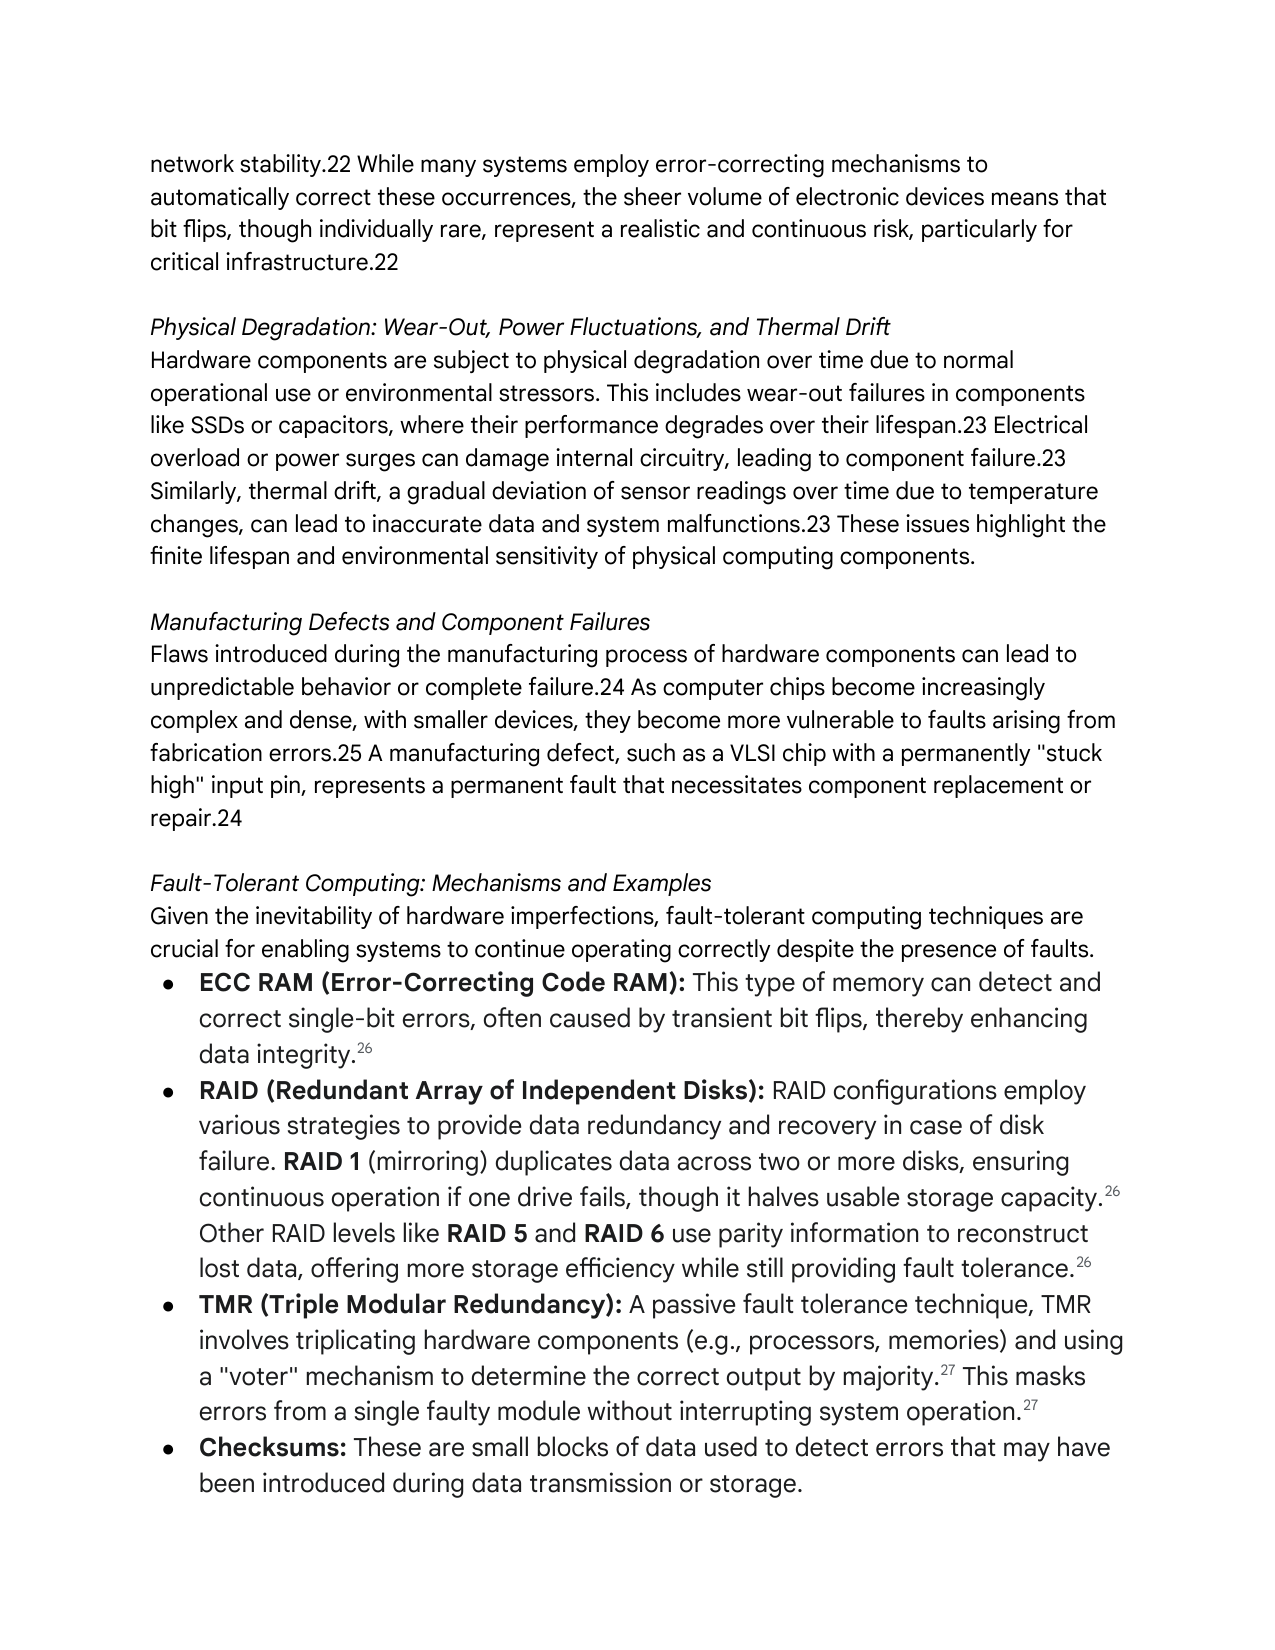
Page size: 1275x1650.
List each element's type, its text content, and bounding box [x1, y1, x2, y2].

text Manufacturing Defects and Component Failures [150, 575, 1125, 637]
text Physical Degradation: Wear-Out, Power Fluctuations, and Thermal Drift [150, 281, 1125, 342]
text Hardware components are subject to physical degradation over time due to normal operational use or environmental stressors. This includes wear-out failures in components like SSDs or capacitors, where their performance degrades over their lifespan.23 Electrical overload or power surges can damage internal circuitry, leading to component failure.23 Similarly, thermal drift, a gradual deviation of sensor readings over time due to temperature changes, can lead to inaccurate data and system malfunctions.23 These issues highlight the finite lifespan and environmental sensitivity of physical computing components. [150, 346, 1125, 571]
list TMR (Triple Modular Redundancy): A passive fault tolerance technique, TMR involves triplicating hardware components (e.g., processors, memories) and using a "voter" mechanism to determine the correct output by majority.27 This masks errors from a single faulty module without interrupting system operation.27 [161, 1289, 1125, 1428]
text Given the inevitability of hardware imperfections, fault-tolerant computing techniques are crucial for enabling systems to continue operating correctly despite the presence of faults. [150, 902, 1125, 964]
list RAID (Redundant Array of Independent Disks): RAID configurations employ various strategies to provide data redundancy and recovery in case of disk failure. RAID 1 (mirroring) duplicates data across two or more disks, ensuring continuous operation if one drive fails, though it halves usable storage capacity.26 Other RAID levels like RAID 5 and RAID 6 use parity information to reconstruct lost data, offering more storage efficiency while still providing fault tolerance.26 [161, 1075, 1125, 1285]
list ECC RAM (Error-Correcting Code RAM): This type of memory can detect and correct single-bit errors, often caused by transient bit flips, thereby enhancing data integrity.26 [161, 968, 1125, 1071]
list Checksums: These are small blocks of data used to detect errors that may have been introduced during data transmission or storage. [161, 1432, 1125, 1499]
text Flaws introduced during the manufacturing process of hardware components can lead to unpredictable behavior or complete failure.24 As computer chips become increasingly complex and dense, with smaller devices, they become more vulnerable to faults arising from fabrication errors.25 A manufacturing defect, such as a VLSI chip with a permanently "stuck high" input pin, represents a permanent fault that necessitates component replacement or repair.24 [150, 641, 1125, 833]
text Fault-Tolerant Computing: Mechanisms and Examples [150, 837, 1125, 898]
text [150, 150, 1125, 277]
